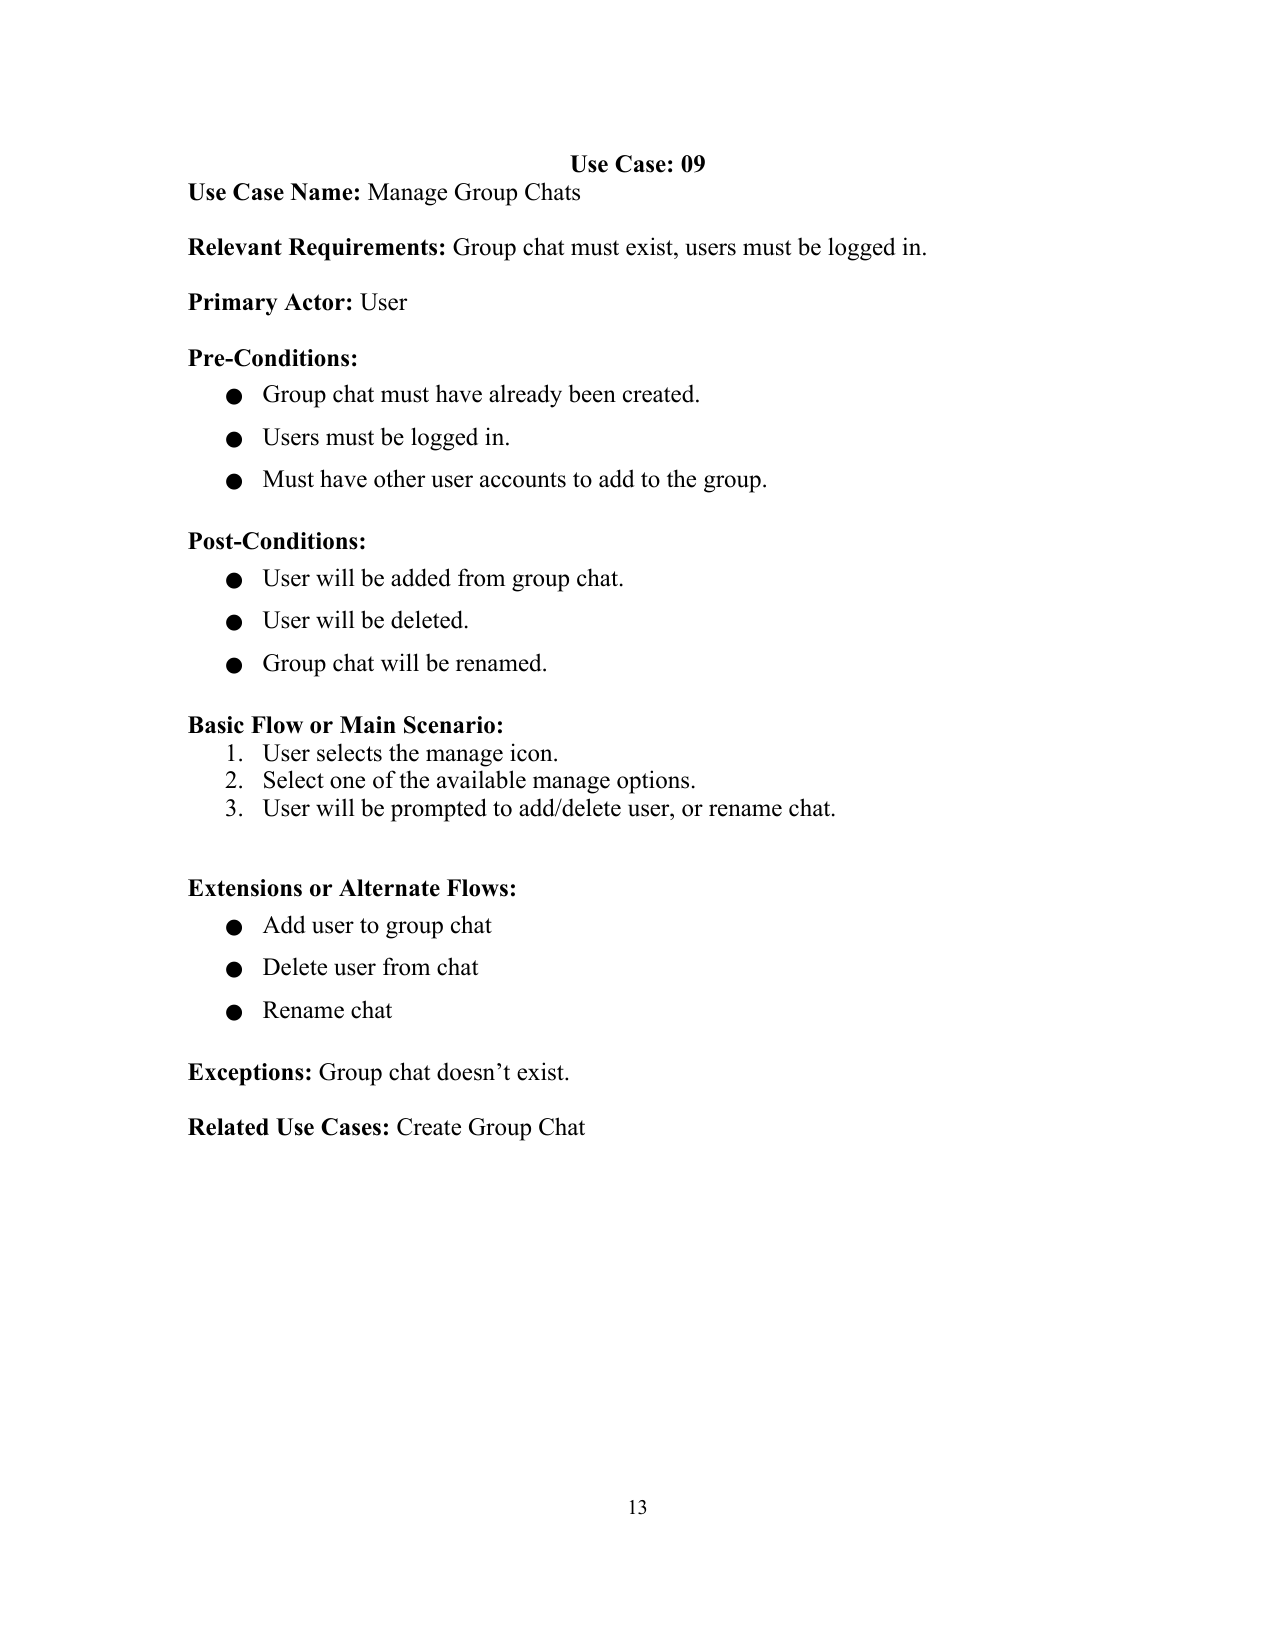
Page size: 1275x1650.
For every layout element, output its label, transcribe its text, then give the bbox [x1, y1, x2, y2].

list Users must be logged in. [225, 414, 1087, 457]
list User will be prompted to add/delete user, or rename chat. [225, 794, 1087, 822]
text Use Case: 09 [187, 150, 1087, 178]
list Must have other user accounts to add to the group. [225, 457, 1087, 500]
list User will be deleted. [225, 598, 1087, 641]
text Exceptions: Group chat doesn’t exist. [187, 1058, 1087, 1086]
list Delete user from chat [225, 945, 1087, 988]
text Relevant Requirements: Group chat must exist, users must be logged in. [187, 233, 1087, 261]
text Extensions or Alternate Flows: [187, 874, 1087, 902]
text Related Use Cases: Create Group Chat [187, 1086, 1087, 1141]
list Rename chat [225, 988, 1087, 1030]
text Pre-Conditions: [187, 344, 1087, 372]
list Add user to group chat [225, 902, 1087, 945]
text Basic Flow or Main Scenario: [187, 711, 1087, 739]
text Post-Conditions: [187, 527, 1087, 555]
list User will be added from group chat. [225, 555, 1087, 598]
list Select one of the available manage options. [225, 766, 1087, 794]
text Use Case Name: Manage Group Chats [187, 178, 1087, 205]
list Group chat must have already been created. [225, 372, 1087, 414]
list Group chat will be renamed. [225, 641, 1087, 683]
list User selects the manage icon. [225, 739, 1087, 766]
text Primary Actor: User [187, 288, 1087, 316]
